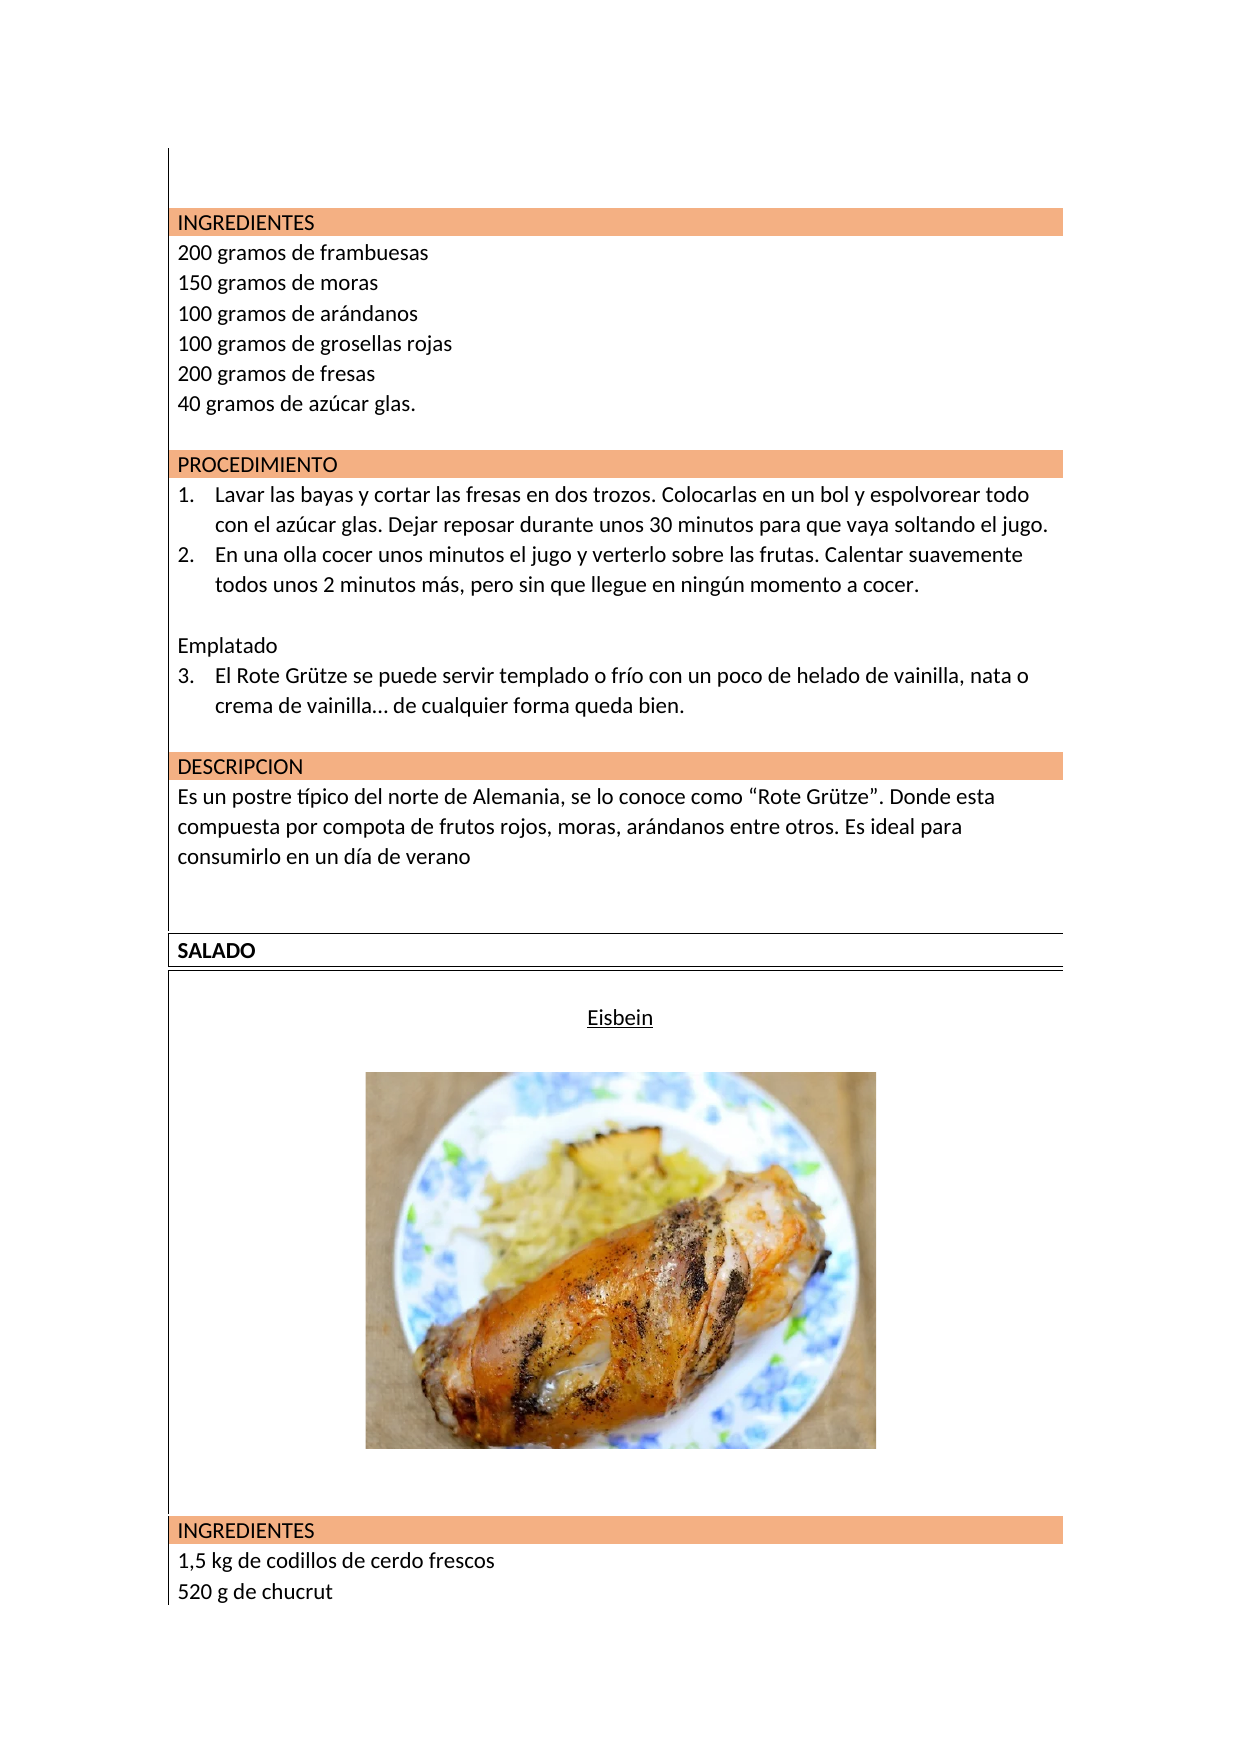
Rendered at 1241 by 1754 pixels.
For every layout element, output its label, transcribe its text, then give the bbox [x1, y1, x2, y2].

text Es un postre típico del norte de Alemania, se lo conoce como “Rote Grütze”. Donde esta compuesta por compota de frutos rojos, moras, arándanos entre otros. Es ideal para consumirlo en un día de verano [169, 782, 1063, 870]
text 1,5 kg de codillos de cerdo frescos [169, 1547, 1063, 1574]
text 200 gramos de fresas [169, 359, 1063, 387]
text 100 gramos de grosellas rojas [169, 329, 1063, 357]
picture [365, 1072, 877, 1449]
text INGREDIENTES [169, 208, 1063, 236]
text INGREDIENTES [169, 1516, 1063, 1544]
text PROCEDIMIENTO [169, 450, 1063, 478]
list En una olla cocer unos minutos el jugo y verterlo sobre las frutas. Calentar suavemente todos unos 2 minutos más, pero sin que llegue en ningún momento a cocer. [169, 540, 1063, 598]
text 520 g de chucrut [169, 1577, 1063, 1605]
text 100 gramos de arándanos [169, 299, 1063, 327]
list El Rote Grütze se puede servir templado o frío con un poco de helado de vainilla, nata o crema de vainilla… de cualquier forma queda bien. [169, 661, 1063, 719]
list Emplatado [169, 631, 1063, 659]
text SALADO [169, 934, 1063, 966]
text 150 gramos de moras [169, 268, 1063, 296]
text 200 gramos de frambuesas [169, 238, 1063, 266]
text DESCRIPCION [169, 752, 1063, 780]
list Lavar las bayas y cortar las fresas en dos trozos. Colocarlas en un bol y espolvorear todo con el azúcar glas. Dejar reposar durante unos 30 minutos para que vaya soltando el jugo. [169, 480, 1063, 538]
text Eisbein [169, 1000, 1063, 1031]
text 40 gramos de azúcar glas. [169, 389, 1063, 417]
